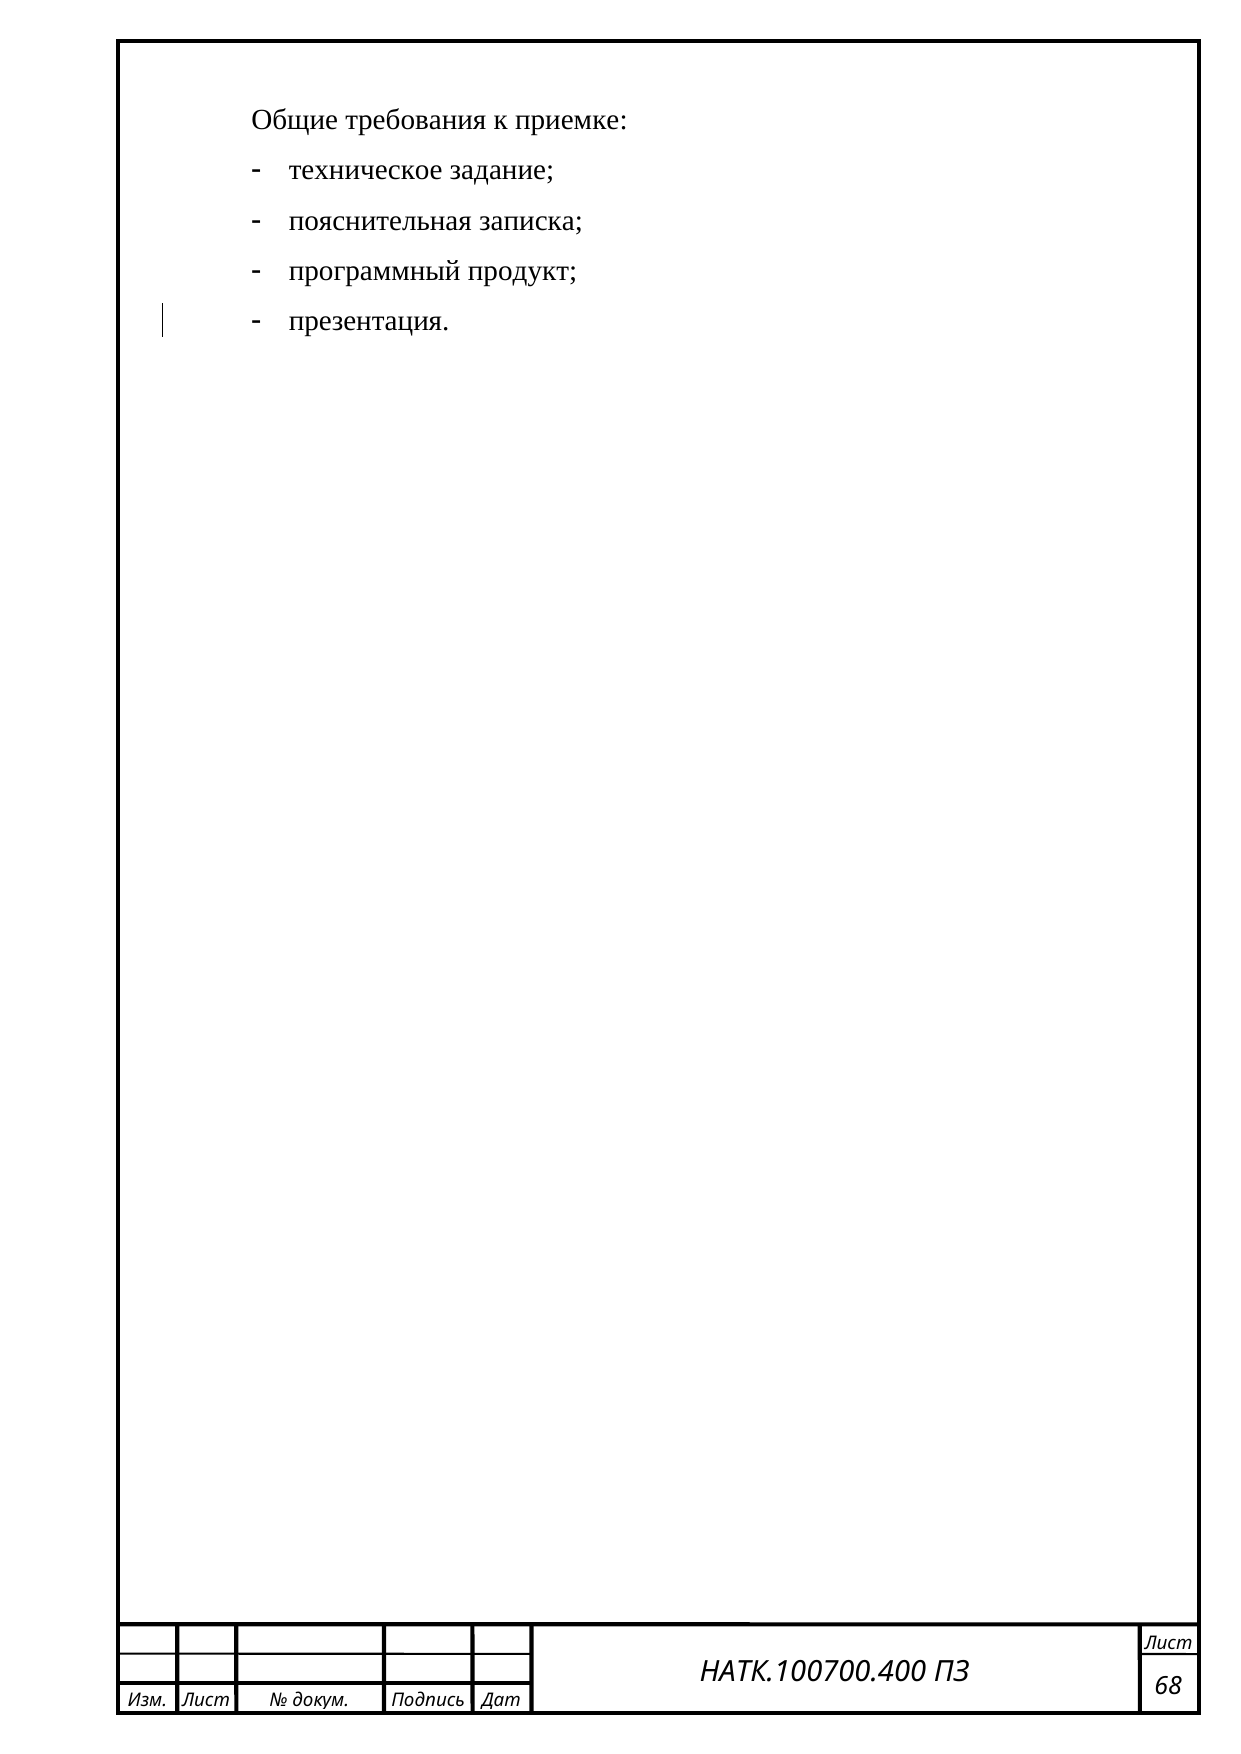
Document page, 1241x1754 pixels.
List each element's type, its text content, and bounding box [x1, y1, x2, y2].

list программный продукт; [251, 253, 1143, 287]
list пояснительная записка; [251, 203, 1143, 236]
list техническое задание; [251, 152, 1143, 186]
list презентация. [251, 303, 1137, 337]
text Общие требования к приемке: [177, 102, 1143, 135]
